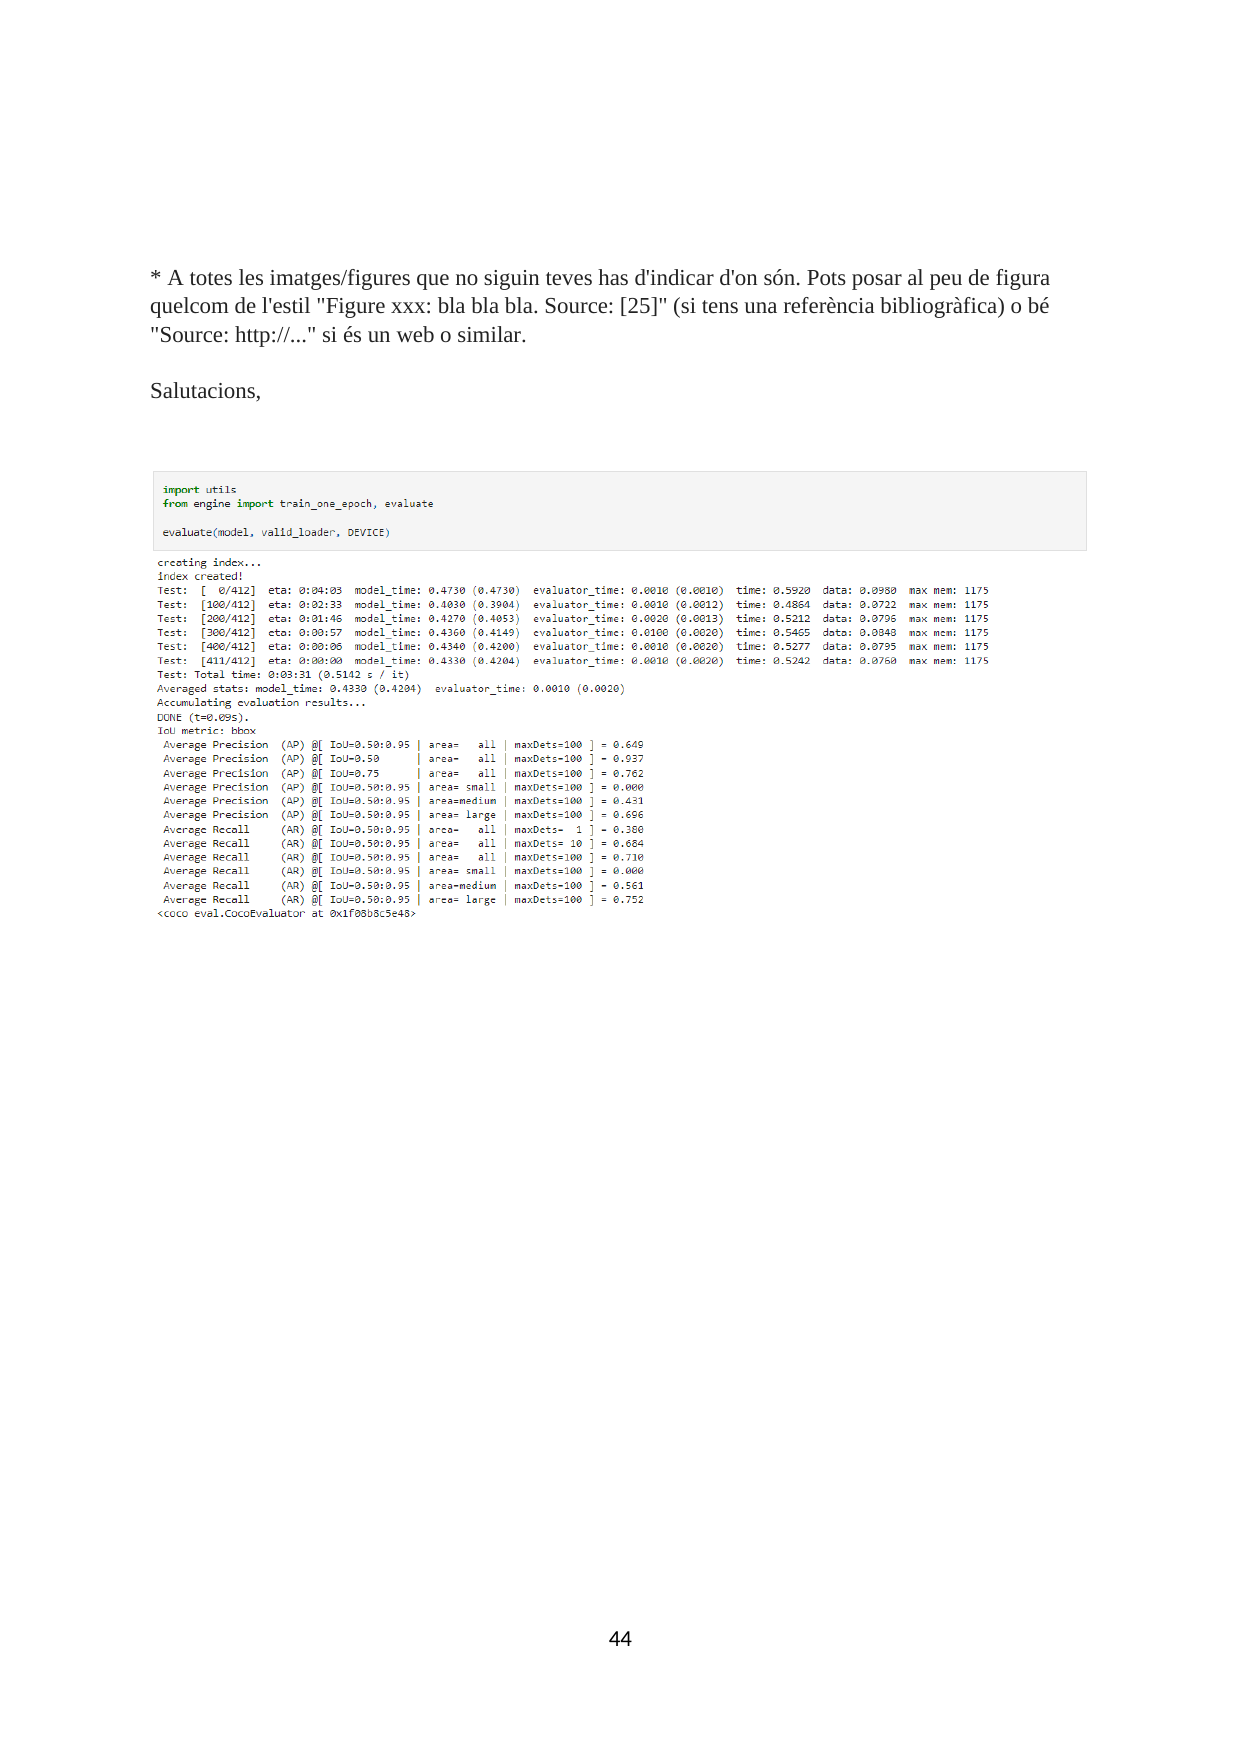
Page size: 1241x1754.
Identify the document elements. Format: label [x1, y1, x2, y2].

text [150, 150, 1090, 404]
picture [150, 467, 1091, 918]
